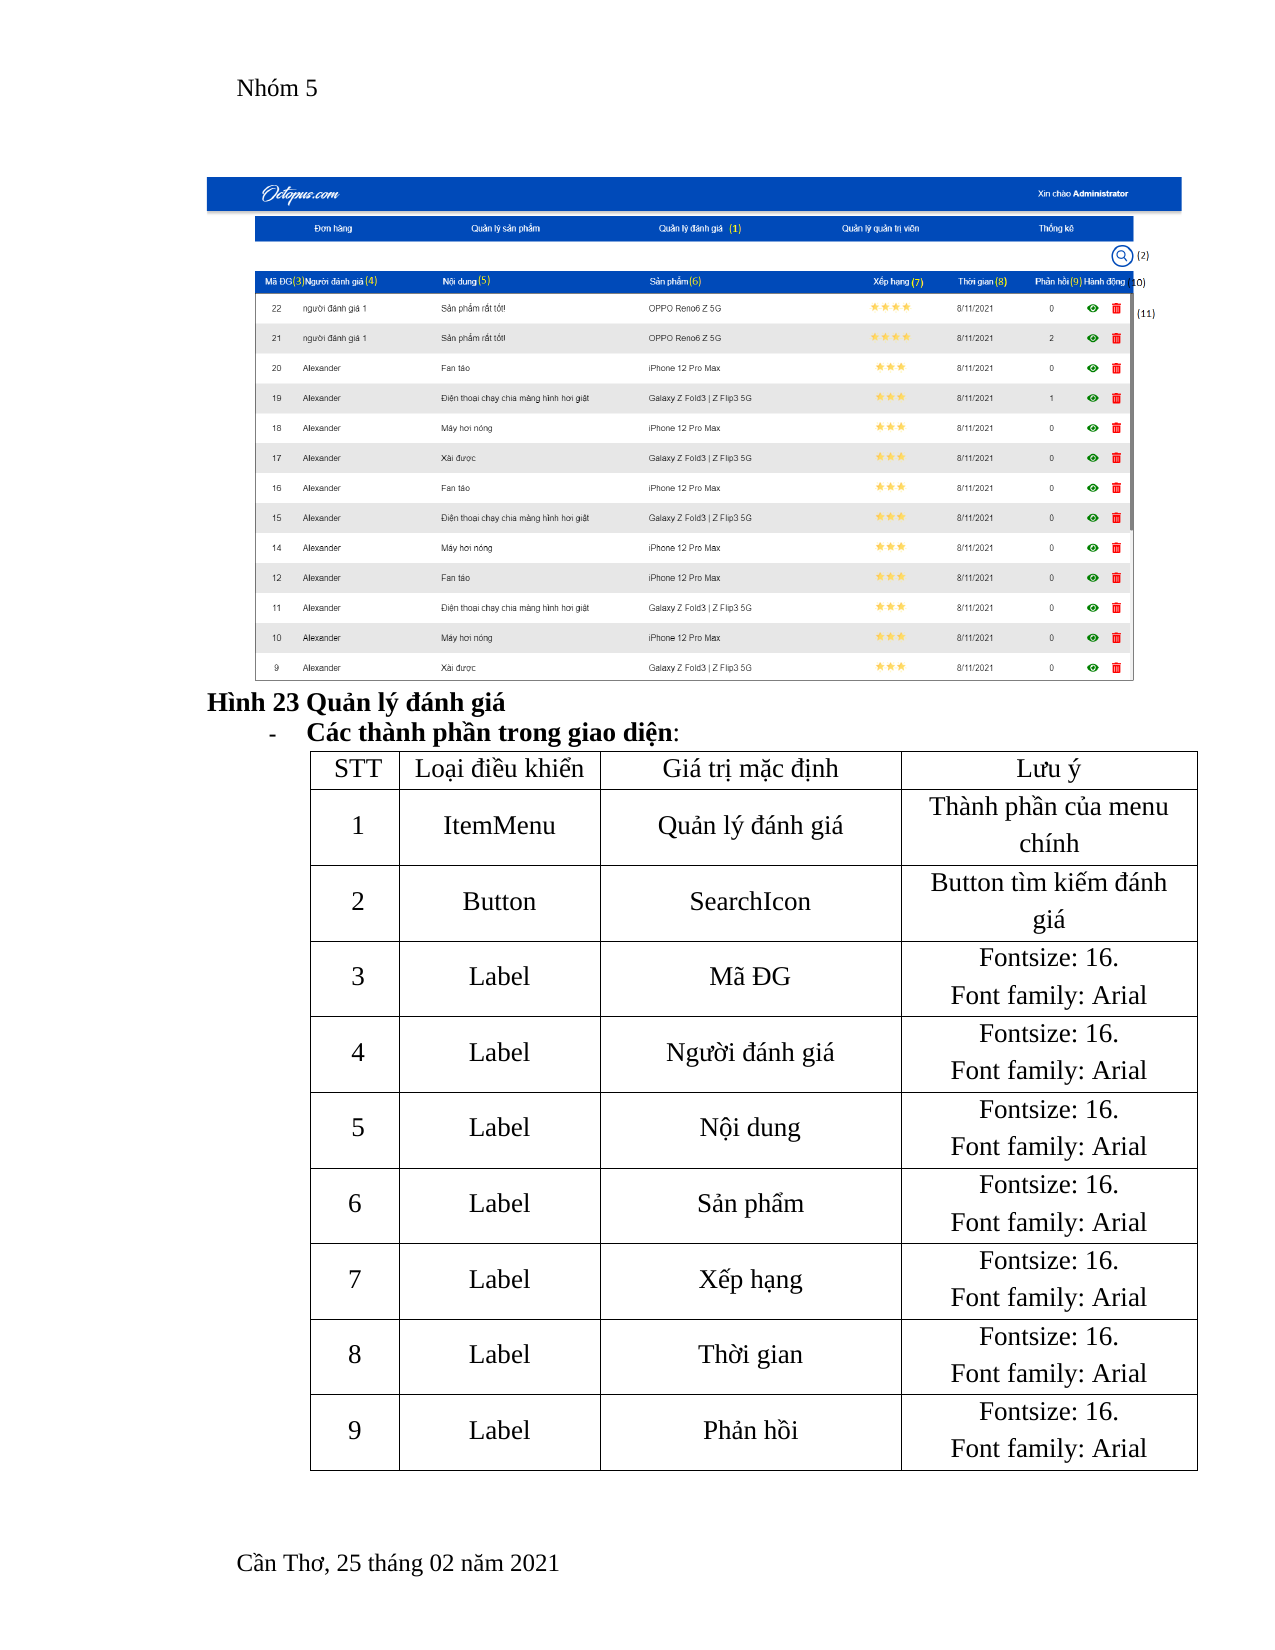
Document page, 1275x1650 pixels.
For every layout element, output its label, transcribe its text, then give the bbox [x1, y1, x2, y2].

table_cell 4 [311, 1017, 399, 1092]
table_cell Fontsize: 16. Font family: Arial [902, 1017, 1197, 1092]
table_cell Thành phần của menu chính [902, 790, 1197, 865]
table_cell Button tìm kiếm đánh giá [902, 866, 1197, 941]
table_cell Label [400, 1017, 600, 1092]
table_cell Nội dung [601, 1093, 901, 1167]
table_cell Mã ĐG [601, 942, 901, 1016]
table_cell 8 [311, 1320, 399, 1394]
table_cell Fontsize: 16. Font family: Arial [902, 1320, 1197, 1394]
table_cell Sản phẩm [601, 1169, 901, 1243]
table_header Loại điều khiển [400, 752, 600, 789]
table_cell Label [400, 1395, 600, 1470]
table_cell 9 [311, 1395, 399, 1470]
table_cell 1 [311, 790, 399, 865]
table_header Lưu ý [902, 752, 1197, 789]
table_cell Label [400, 1244, 600, 1319]
table_cell ItemMenu [400, 790, 600, 865]
table_cell 7 [311, 1244, 399, 1319]
table_cell 5 [311, 1093, 399, 1167]
table_cell Label [400, 1093, 600, 1167]
table_cell Người đánh giá [601, 1017, 901, 1092]
table_cell Fontsize: 16. Font family: Arial [902, 942, 1197, 1016]
text Hình 23 Quản lý đánh giá [207, 692, 1157, 717]
table_cell Label [400, 1169, 600, 1243]
table_cell Quản lý đánh giá [601, 790, 901, 865]
table_cell Fontsize: 16. Font family: Arial [902, 1093, 1197, 1167]
table_cell Fontsize: 16. Font family: Arial [902, 1169, 1197, 1243]
table_cell Thời gian [601, 1320, 901, 1394]
table_cell 6 [311, 1169, 399, 1243]
table_header STT [311, 752, 399, 789]
table_cell Xếp hạng [601, 1244, 901, 1319]
table_cell Phản hồi [601, 1395, 901, 1470]
table_cell Label [400, 942, 600, 1016]
table_header Giá trị mặc định [601, 752, 901, 789]
picture [206, 177, 1182, 690]
table_cell Fontsize: 16. Font family: Arial [902, 1244, 1197, 1319]
table_cell SearchIcon [601, 866, 901, 941]
table_cell Button [400, 866, 600, 941]
table_cell Label [400, 1320, 600, 1394]
table_cell 3 [311, 942, 399, 1016]
list Các thành phần trong giao diện: [268, 717, 1157, 748]
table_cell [902, 1395, 1197, 1470]
table_cell 2 [311, 866, 399, 941]
